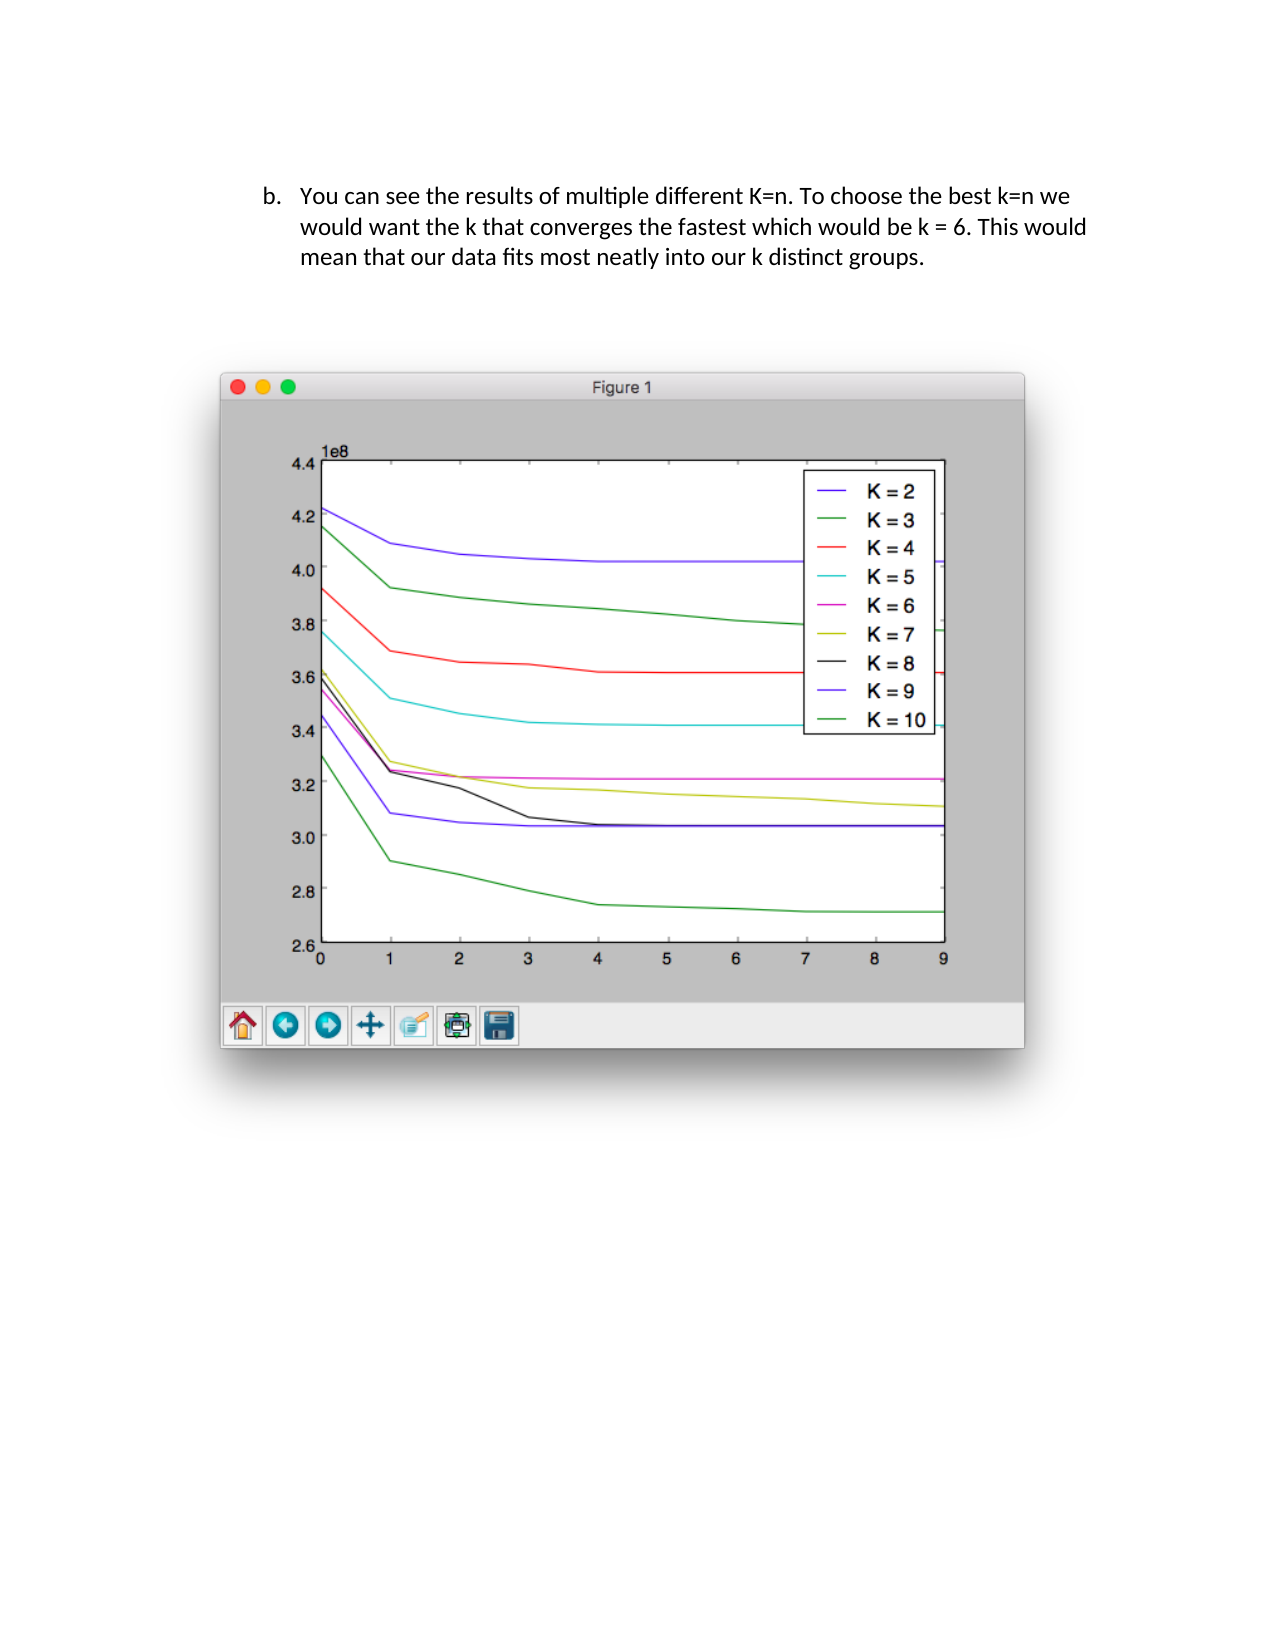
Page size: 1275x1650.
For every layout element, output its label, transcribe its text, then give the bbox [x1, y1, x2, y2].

picture [150, 333, 1095, 1149]
list You can see the results of multiple different K=n. To choose the best k=n we would want the k that converges the fastest which would be k = 6. This would mean that our data fits most neatly into our k distinct groups. [262, 181, 1125, 272]
